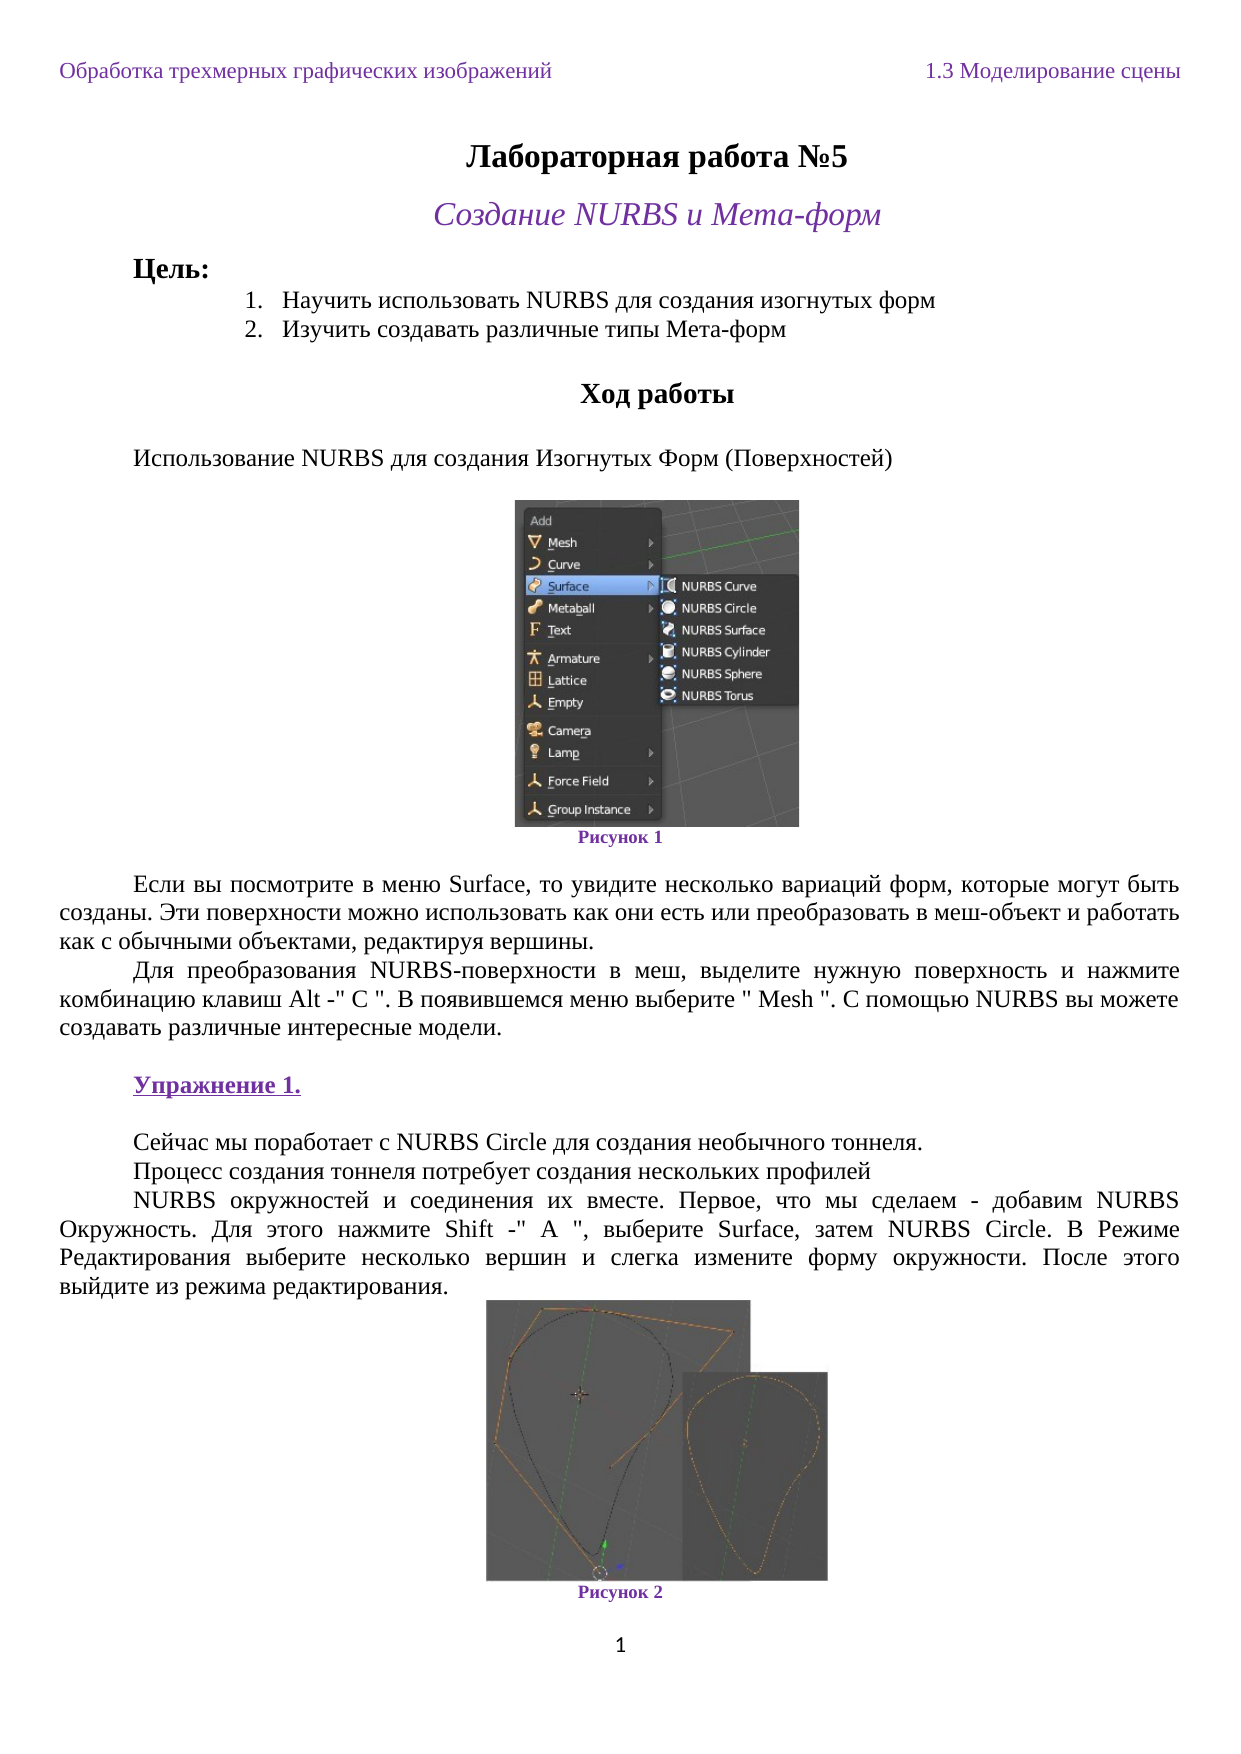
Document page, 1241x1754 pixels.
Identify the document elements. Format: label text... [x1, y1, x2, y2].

text Использование NURBS для создания Изогнутых Форм (Поверхностей) [59, 443, 1181, 472]
text Рисунок 2 [59, 1581, 1181, 1603]
text Сейчас мы поработает с NURBS Circle для создания необычного тоннеля. [59, 1127, 1181, 1156]
text Ход работы [59, 376, 1181, 410]
list Научить использовать NURBS для создания изогнутых форм [244, 285, 1181, 314]
text Создание NURBS и Мета-форм [59, 194, 1181, 232]
text NURBS окружностей и соединения их вместе. Первое, что мы сделаем - добавим NURBS Окружность. Для этого нажмите Shift -" A ", выберите Surface, затем NURBS Circle. В Режиме Редактирования выберите несколько вершин и слегка измените форму окружности. После этого выйдите из режима редактирования. [59, 1185, 1181, 1300]
text Упражнение 1. [59, 1070, 1181, 1099]
picture [514, 500, 800, 827]
text Рисунок 1 [59, 826, 1181, 848]
list Изучить создавать различные типы Мета-форм [244, 314, 1181, 343]
text Если вы посмотрите в меню Surface, то увидите несколько вариаций форм, которые могут быть созданы. Эти поверхности можно использовать как они есть или преобразовать в меш-объект и работать как с обычными объектами, редактируя вершины. [59, 869, 1181, 955]
text Для преобразования NURBS-поверхности в меш, выделите нужную поверхность и нажмите комбинацию клавиш Alt -" C ". В появившемся меню выберите " Mesh ". С помощью NURBS вы можете создавать различные интересные модели. [59, 955, 1181, 1041]
text Лабораторная работа №5 [59, 137, 1181, 175]
picture [485, 1300, 829, 1582]
text Цель: [59, 252, 1181, 285]
text Процесс создания тоннеля потребует создания нескольких профилей [59, 1156, 1181, 1185]
